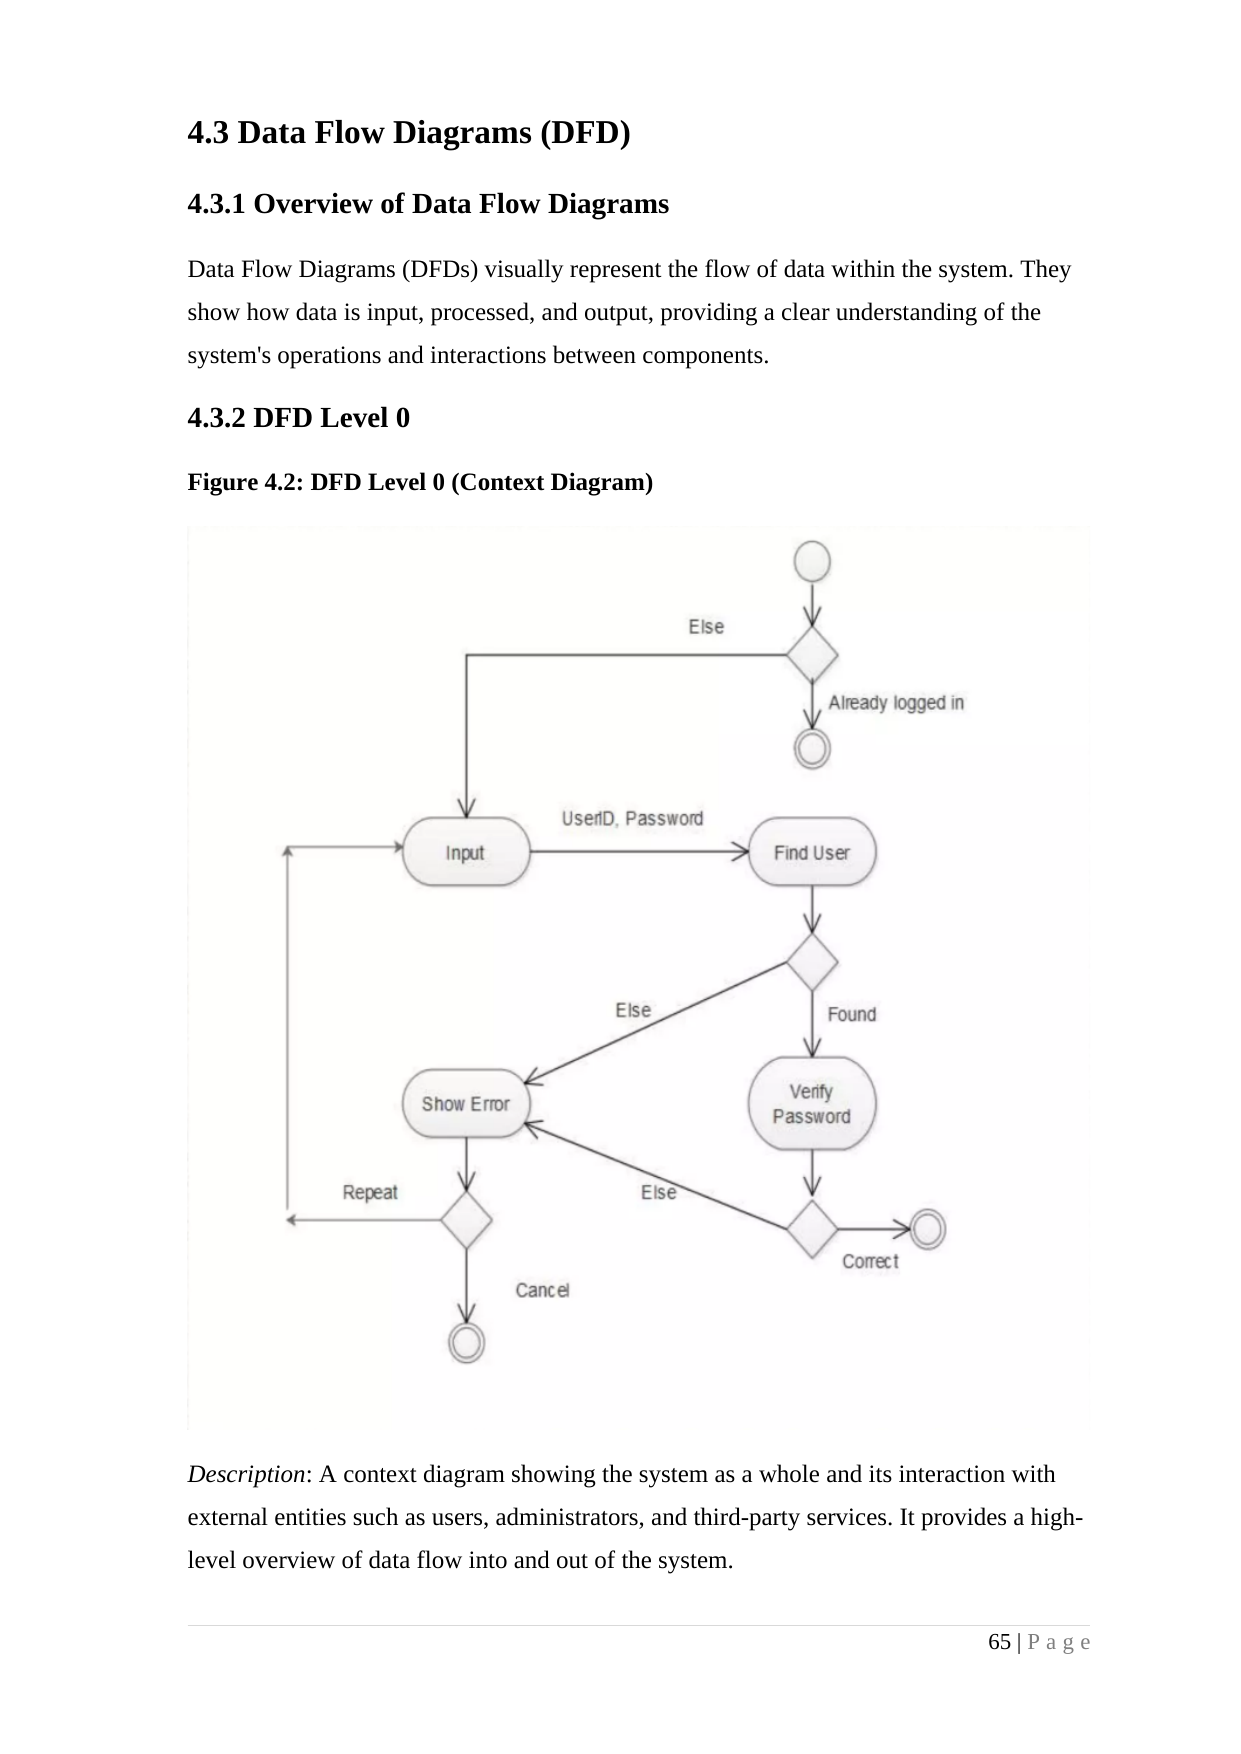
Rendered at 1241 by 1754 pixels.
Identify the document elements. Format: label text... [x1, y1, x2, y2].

text Figure 4.2: DFD Level 0 (Context Diagram) [187, 467, 1090, 495]
text Data Flow Diagrams (DFDs) visually represent the flow of data within the system. They show how data is input, processed, and output, providing a clear understanding of the system's operations and interactions between components. [187, 254, 1090, 369]
picture [187, 526, 1091, 1430]
text 4.3.1 Overview of Data Flow Diagrams [187, 187, 1090, 220]
text 4.3.2 DFD Level 0 [187, 400, 1090, 433]
text Description: A context diagram showing the system as a whole and its interaction with external entities such as users, administrators, and third-party services. It provides a high-level overview of data flow into and out of the system. [187, 1459, 1090, 1574]
text 4.3 Data Flow Diagrams (DFD) [187, 112, 1090, 151]
